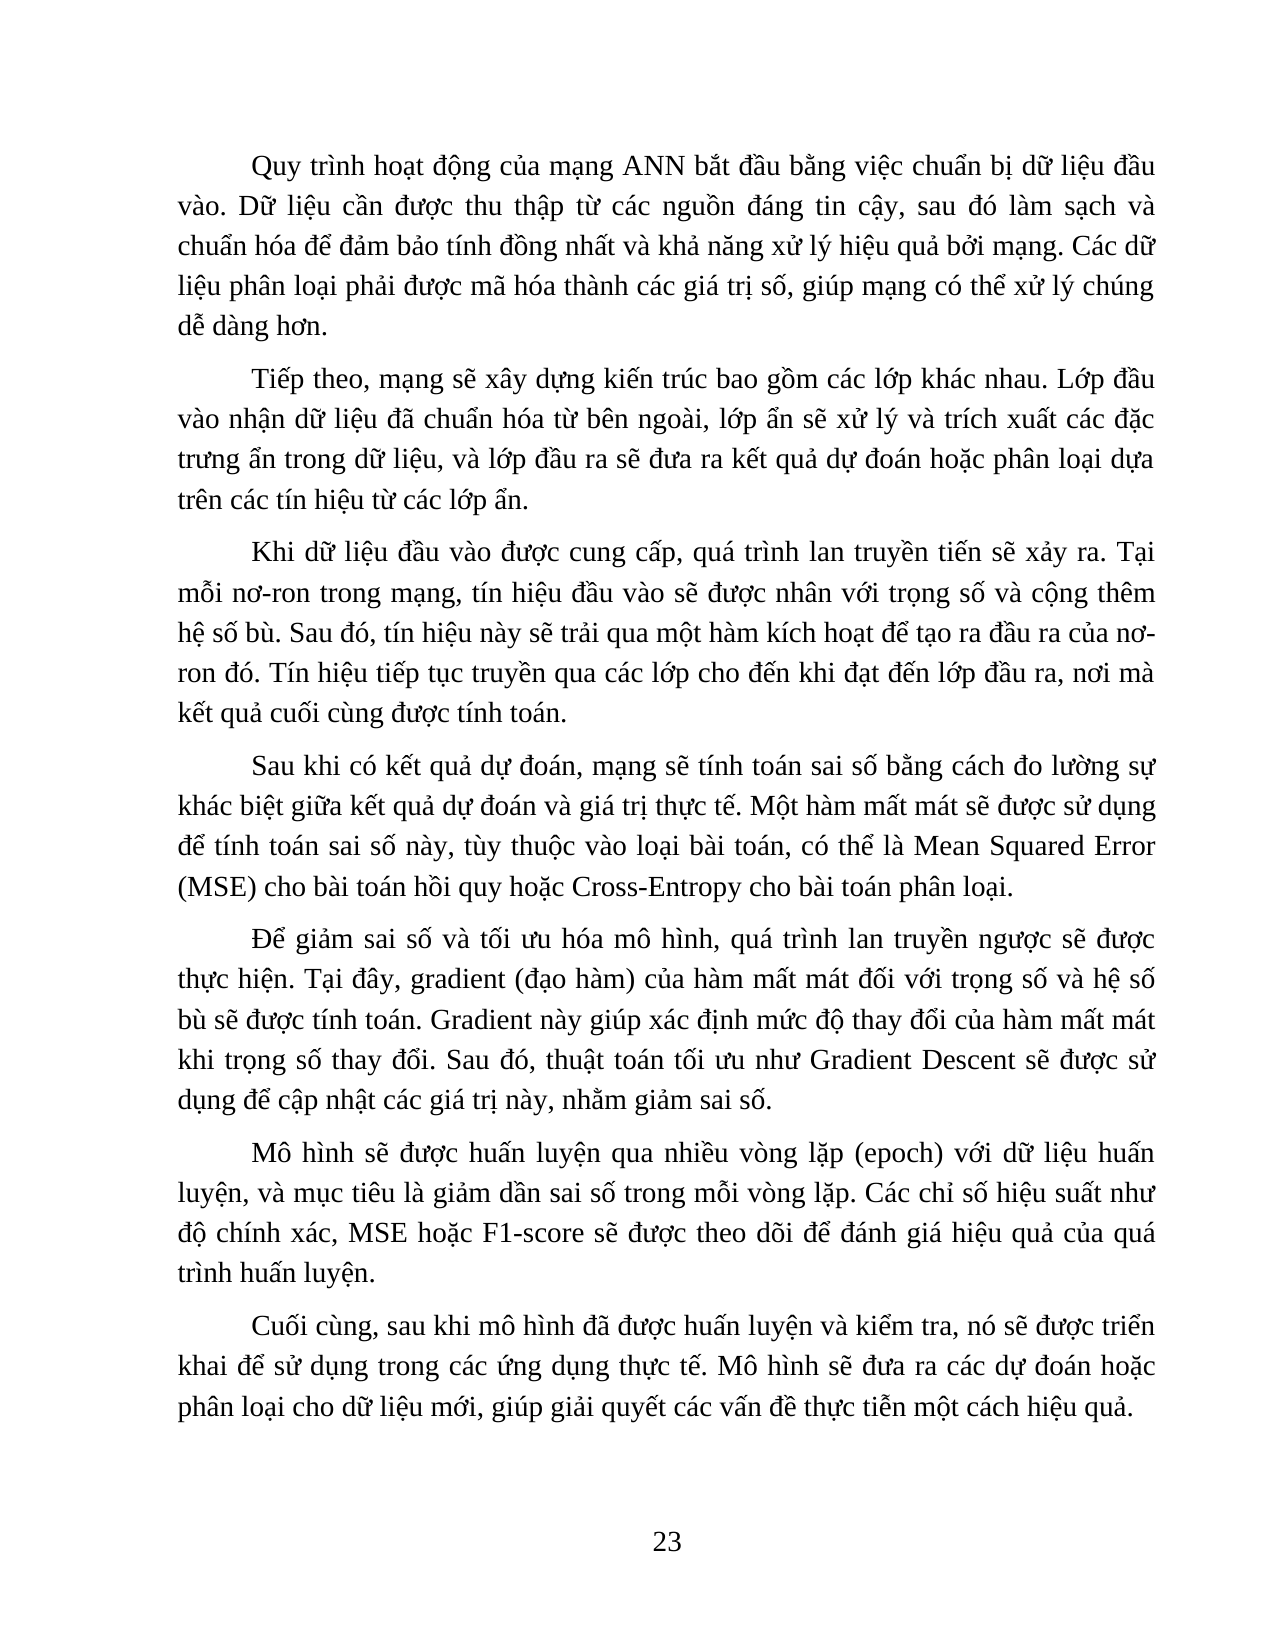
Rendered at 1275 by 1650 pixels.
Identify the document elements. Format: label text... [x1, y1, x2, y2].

text Tiếp theo, mạng sẽ xây dựng kiến trúc bao gồm các lớp khác nhau. Lớp đầu vào nhận dữ liệu đã chuẩn hóa từ bên ngoài, lớp ẩn sẽ xử lý và trích xuất các đặc trưng ẩn trong dữ liệu, và lớp đầu ra sẽ đưa ra kết quả dự đoán hoặc phân loại dựa trên các tín hiệu từ các lớp ẩn. [177, 361, 1157, 515]
text Cuối cùng, sau khi mô hình đã được huấn luyện và kiểm tra, nó sẽ được triển khai để sử dụng trong các ứng dụng thực tế. Mô hình sẽ đưa ra các dự đoán hoặc phân loại cho dữ liệu mới, giúp giải quyết các vấn đề thực tiễn một cách hiệu quả. [177, 1308, 1157, 1422]
text Để giảm sai số và tối ưu hóa mô hình, quá trình lan truyền ngược sẽ được thực hiện. Tại đây, gradient (đạo hàm) của hàm mất mát đối với trọng số và hệ số bù sẽ được tính toán. Gradient này giúp xác định mức độ thay đổi của hàm mất mát khi trọng số thay đổi. Sau đó, thuật toán tối ưu như Gradient Descent sẽ được sử dụng để cập nhật các giá trị này, nhằm giảm sai số. [177, 921, 1157, 1116]
text Sau khi có kết quả dự đoán, mạng sẽ tính toán sai số bằng cách đo lường sự khác biệt giữa kết quả dự đoán và giá trị thực tế. Một hàm mất mát sẽ được sử dụng để tính toán sai số này, tùy thuộc vào loại bài toán, có thể là Mean Squared Error (MSE) cho bài toán hồi quy hoặc Cross-Entropy cho bài toán phân loại. [177, 748, 1157, 902]
text Mô hình sẽ được huấn luyện qua nhiều vòng lặp (epoch) với dữ liệu huấn luyện, và mục tiêu là giảm dần sai số trong mỗi vòng lặp. Các chỉ số hiệu suất như độ chính xác, MSE hoặc F1-score sẽ được theo dõi để đánh giá hiệu quả của quá trình huấn luyện. [177, 1135, 1157, 1289]
text Quy trình hoạt động của mạng ANN bắt đầu bằng việc chuẩn bị dữ liệu đầu vào. Dữ liệu cần được thu thập từ các nguồn đáng tin cậy, sau đó làm sạch và chuẩn hóa để đảm bảo tính đồng nhất và khả năng xử lý hiệu quả bởi mạng. Các dữ liệu phân loại phải được mã hóa thành các giá trị số, giúp mạng có thể xử lý chúng dễ dàng hơn. [177, 148, 1157, 342]
text Khi dữ liệu đầu vào được cung cấp, quá trình lan truyền tiến sẽ xảy ra. Tại mỗi nơ-ron trong mạng, tín hiệu đầu vào sẽ được nhân với trọng số và cộng thêm hệ số bù. Sau đó, tín hiệu này sẽ trải qua một hàm kích hoạt để tạo ra đầu ra của nơ-ron đó. Tín hiệu tiếp tục truyền qua các lớp cho đến khi đạt đến lớp đầu ra, nơi mà kết quả cuối cùng được tính toán. [177, 534, 1157, 729]
